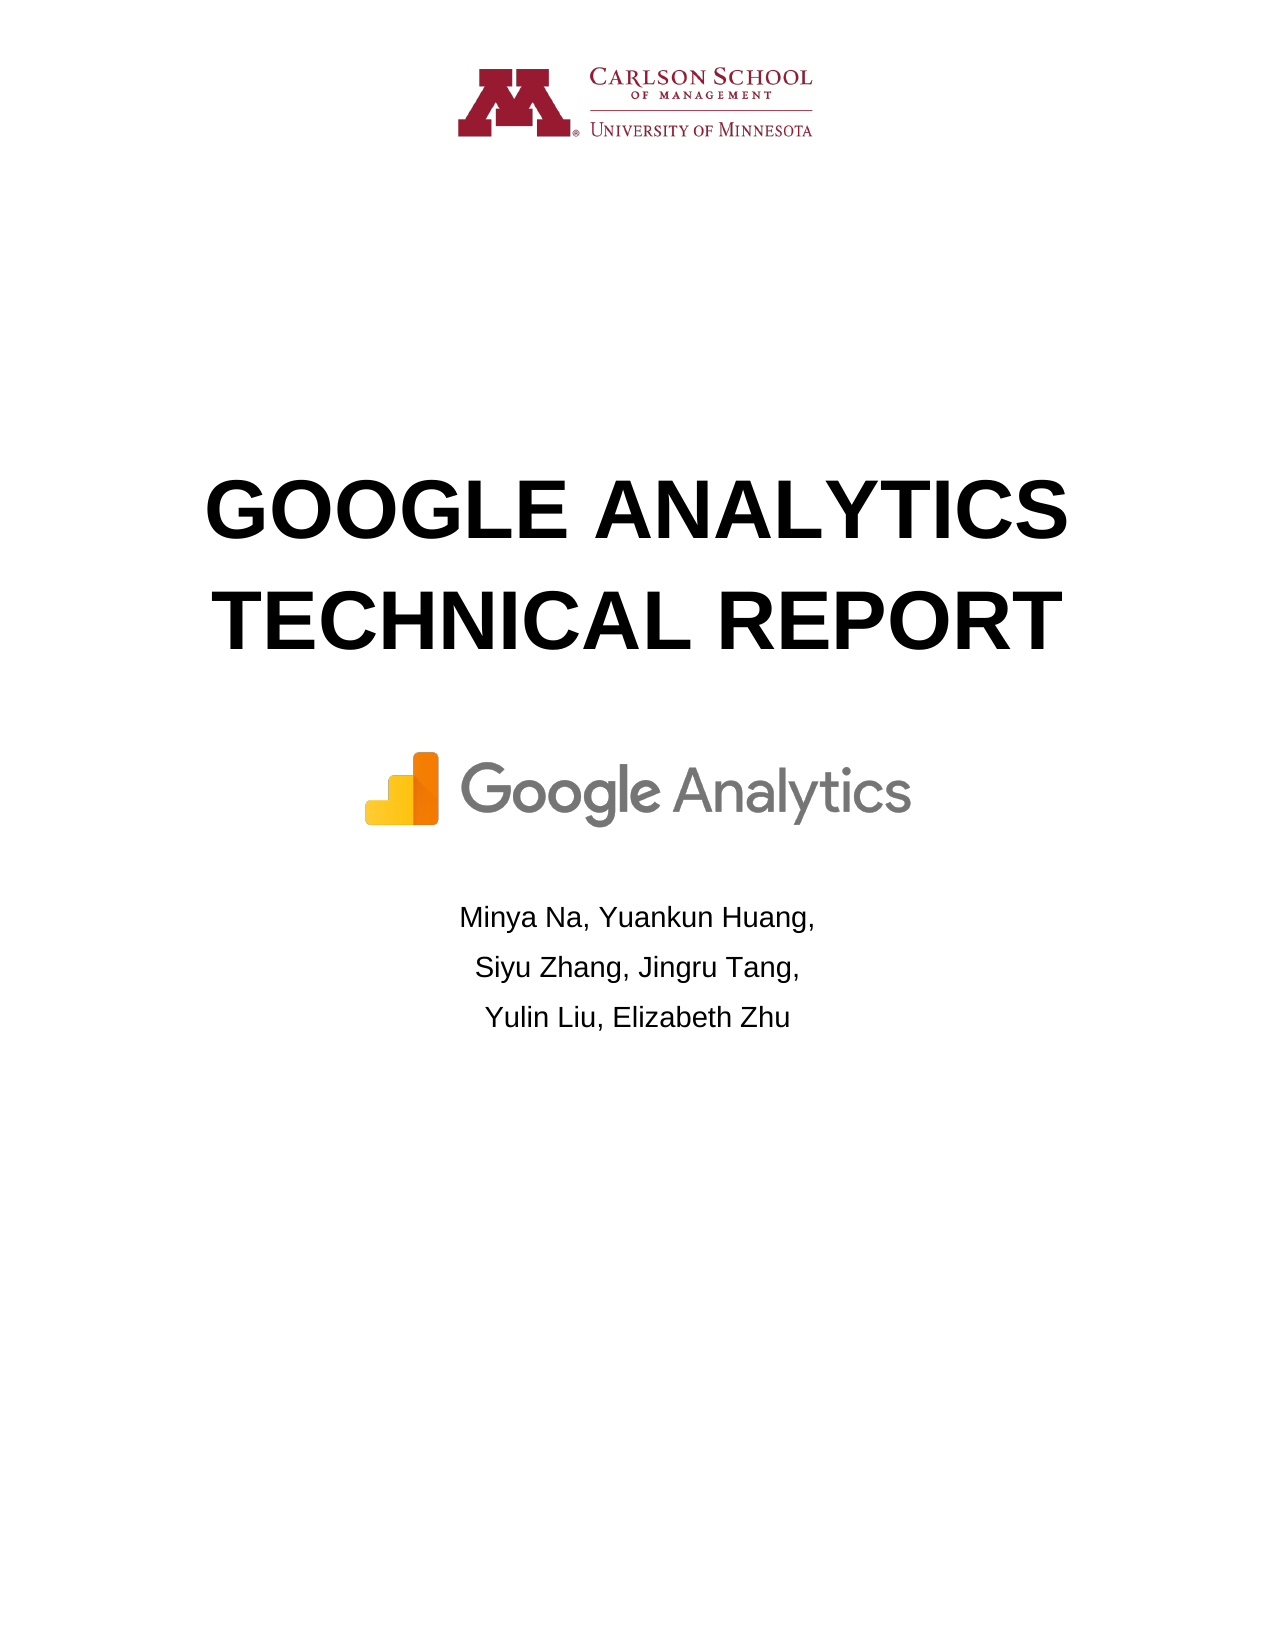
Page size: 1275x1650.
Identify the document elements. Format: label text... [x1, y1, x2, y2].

text TECHNICAL REPORT [150, 571, 1125, 667]
picture [440, 60, 835, 148]
text Yulin Liu, Elizabeth Zhu [150, 1000, 1125, 1034]
text Siyu Zhang, Jingru Tang, [150, 950, 1125, 984]
text GOOGLE ANALYTICS [150, 461, 1125, 557]
text Minya Na, Yuankun Huang, [150, 900, 1125, 933]
picture [304, 681, 971, 896]
